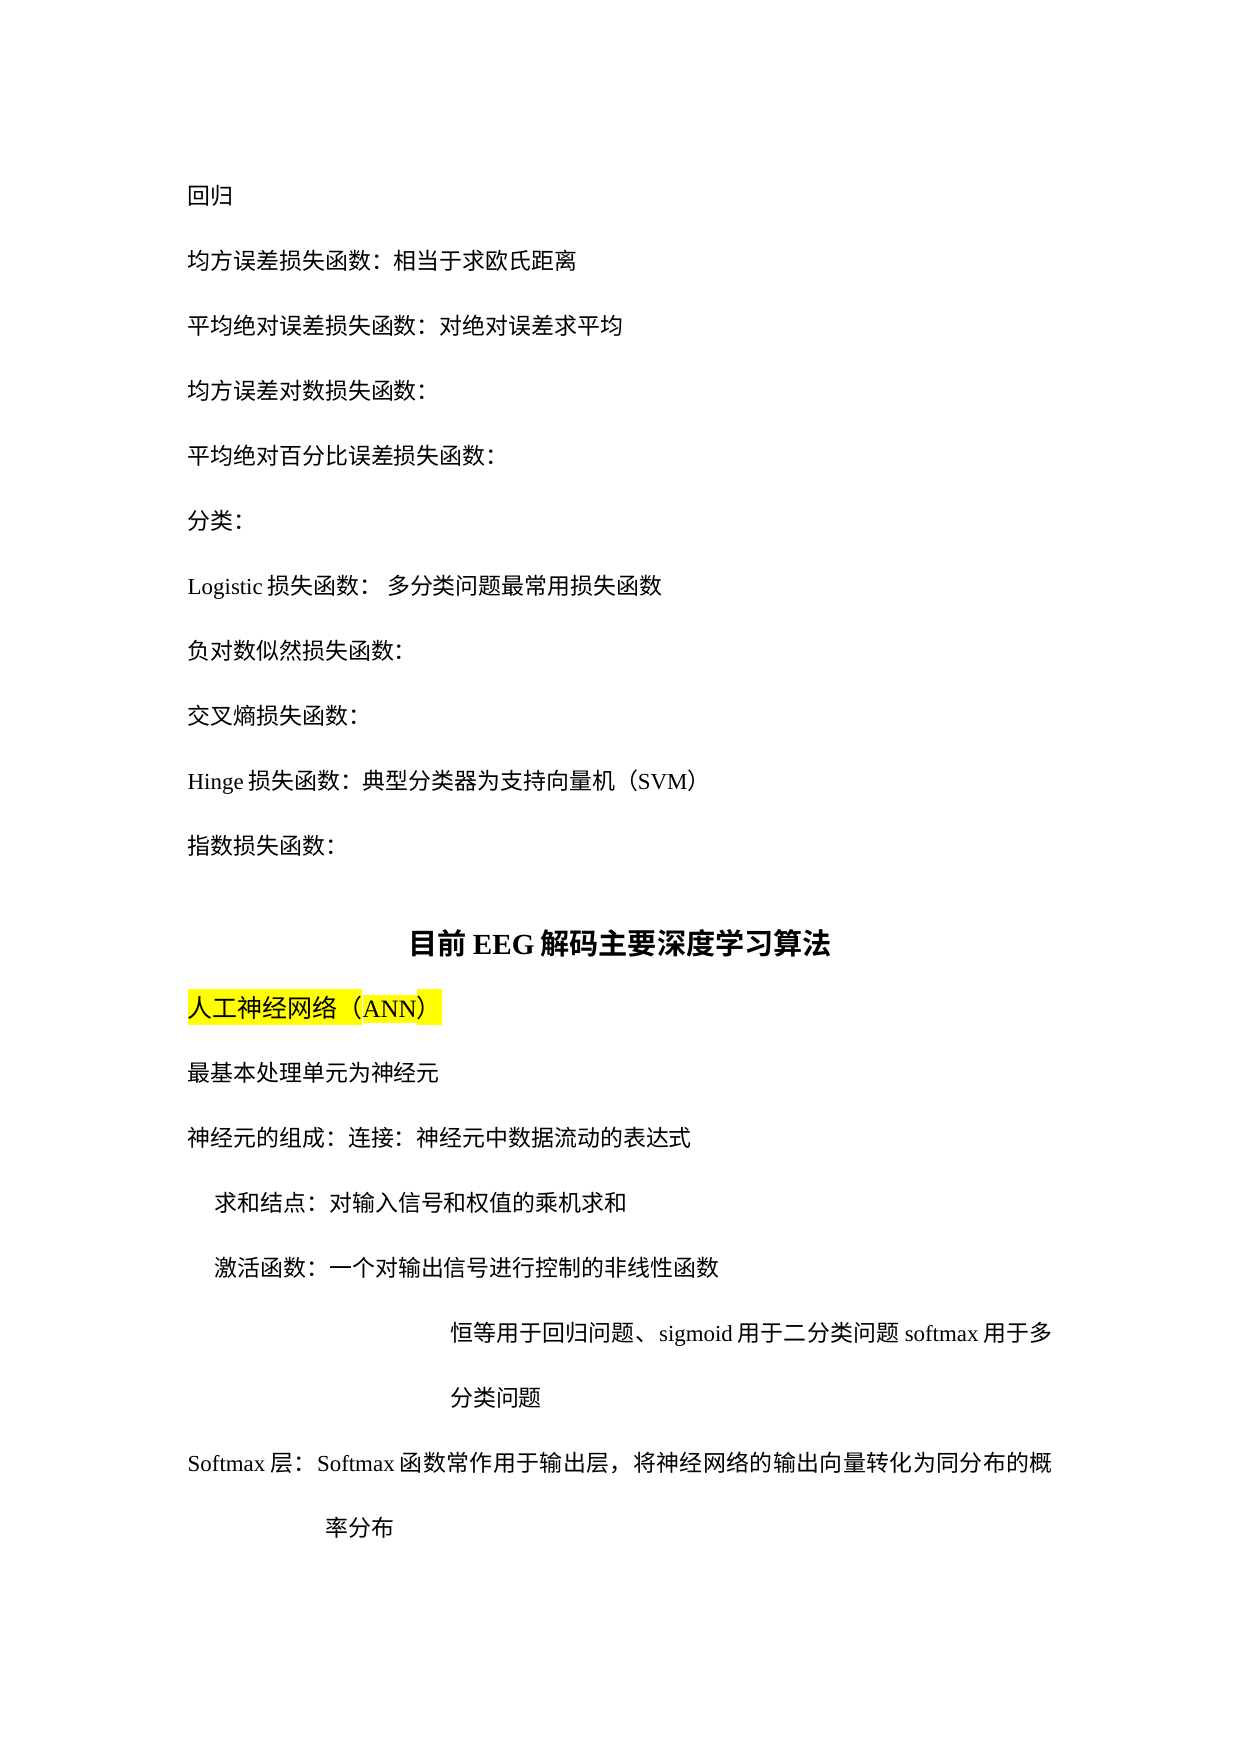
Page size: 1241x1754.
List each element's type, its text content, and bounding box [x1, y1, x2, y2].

list Hinge损失函数：典型分类器为支持向量机（SVM） [187, 747, 1053, 812]
list 激活函数：一个对输出信号进行控制的非线性函数 [187, 1234, 1053, 1299]
list 恒等用于回归问题、sigmoid用于二分类问题softmax用于多分类问题 [450, 1299, 1053, 1429]
list 平均绝对百分比误差损失函数： [187, 422, 1053, 487]
list 均方误差对数损失函数： [187, 357, 1053, 422]
list Softmax层：Softmax函数常作用于输出层，将神经网络的输出向量转化为同分布的概率分布 [187, 1429, 1053, 1559]
list 回归 [187, 162, 1053, 227]
list 负对数似然损失函数： [187, 617, 1053, 682]
text 目前EEG解码主要深度学习算法 [187, 909, 1053, 974]
list 交叉熵损失函数： [187, 682, 1053, 747]
list 神经元的组成：连接：神经元中数据流动的表达式 [187, 1104, 1053, 1169]
list 指数损失函数： [187, 812, 1053, 877]
list 平均绝对误差损失函数：对绝对误差求平均 [187, 292, 1053, 357]
list 均方误差损失函数：相当于求欧氏距离 [187, 227, 1053, 292]
list Logistic损失函数： 多分类问题最常用损失函数 [187, 552, 1053, 617]
list 分类： [187, 487, 1053, 552]
list 人工神经网络（ANN） [187, 974, 1053, 1039]
list 最基本处理单元为神经元 [187, 1039, 1053, 1104]
list 求和结点：对输入信号和权值的乘机求和 [187, 1169, 1053, 1234]
